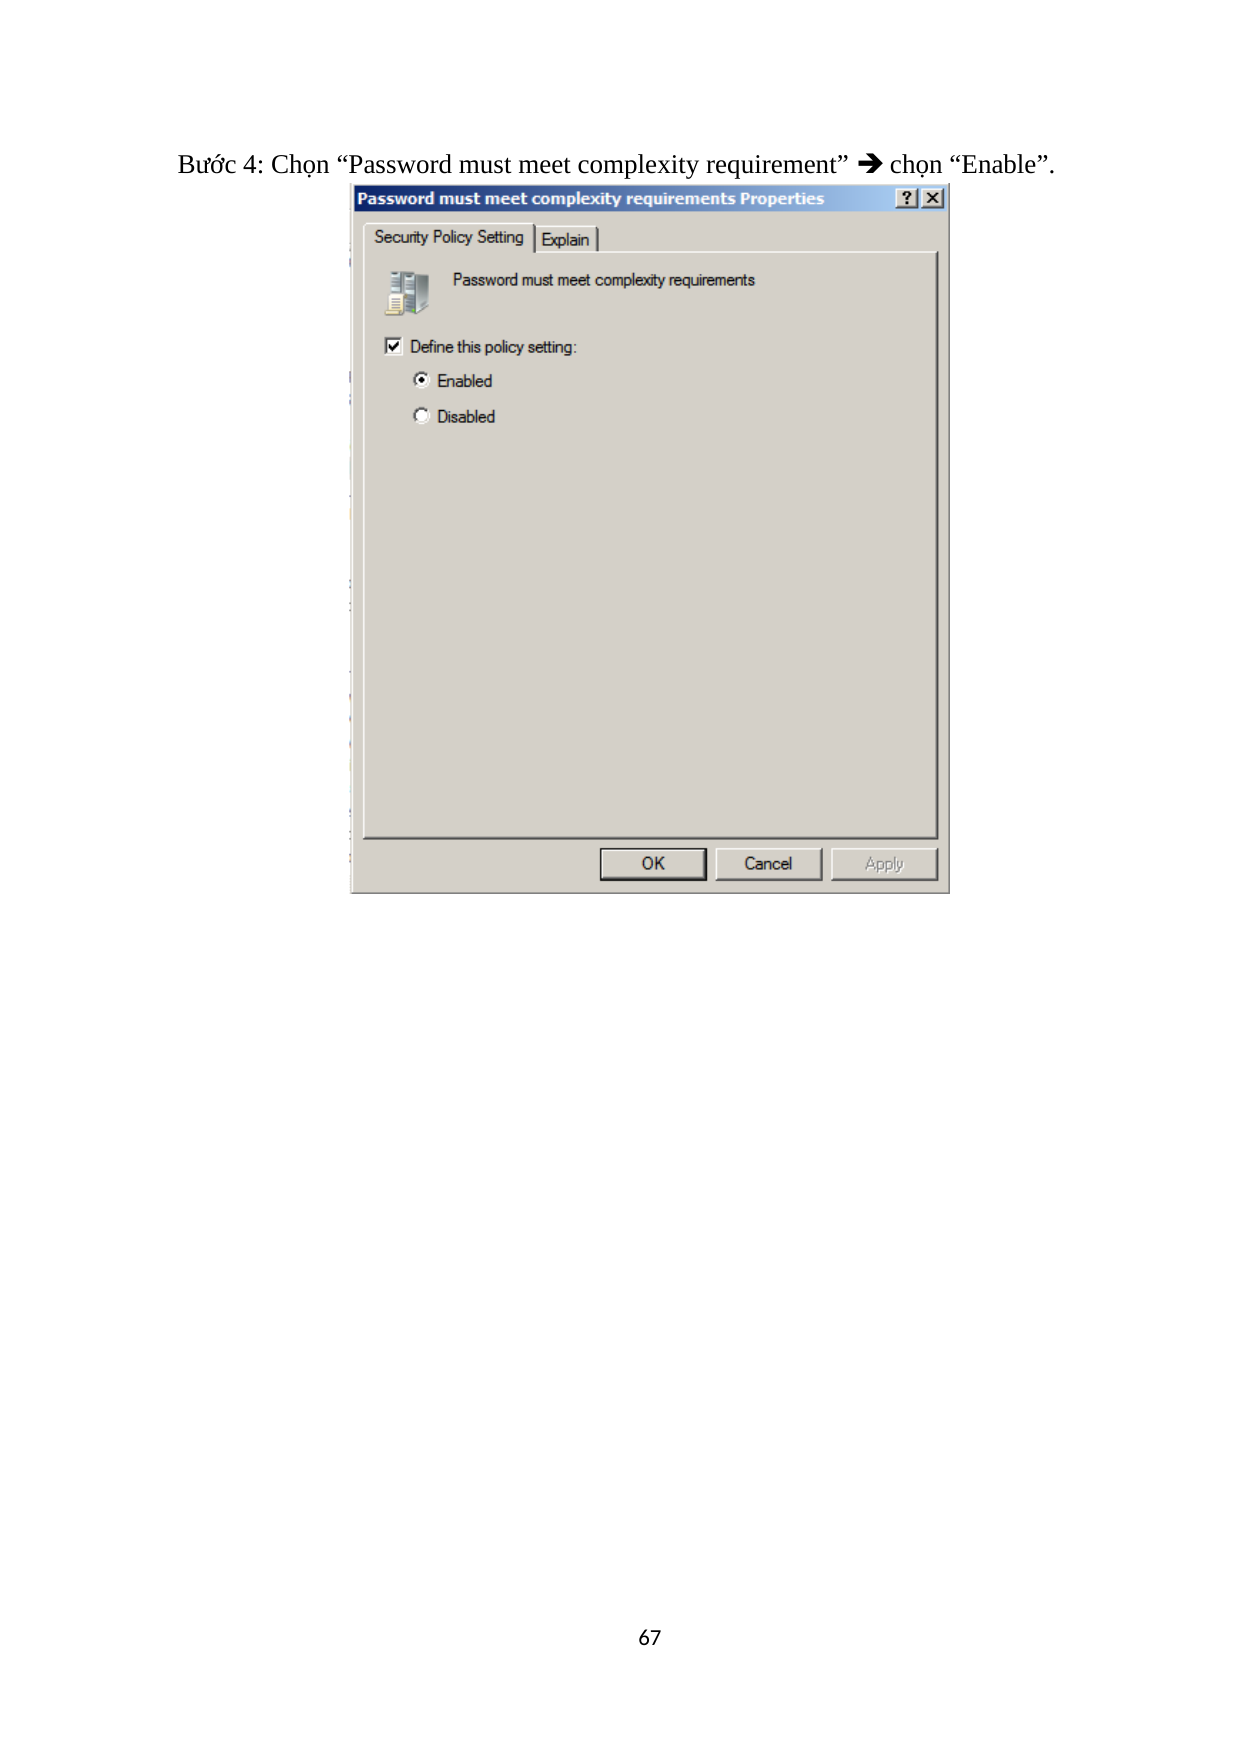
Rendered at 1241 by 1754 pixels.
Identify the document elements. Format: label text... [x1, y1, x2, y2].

subtitle Bước 4: Chọn “Password must meet complexity requirement” chọn “Enable”. [177, 148, 1122, 179]
picture [349, 183, 950, 894]
